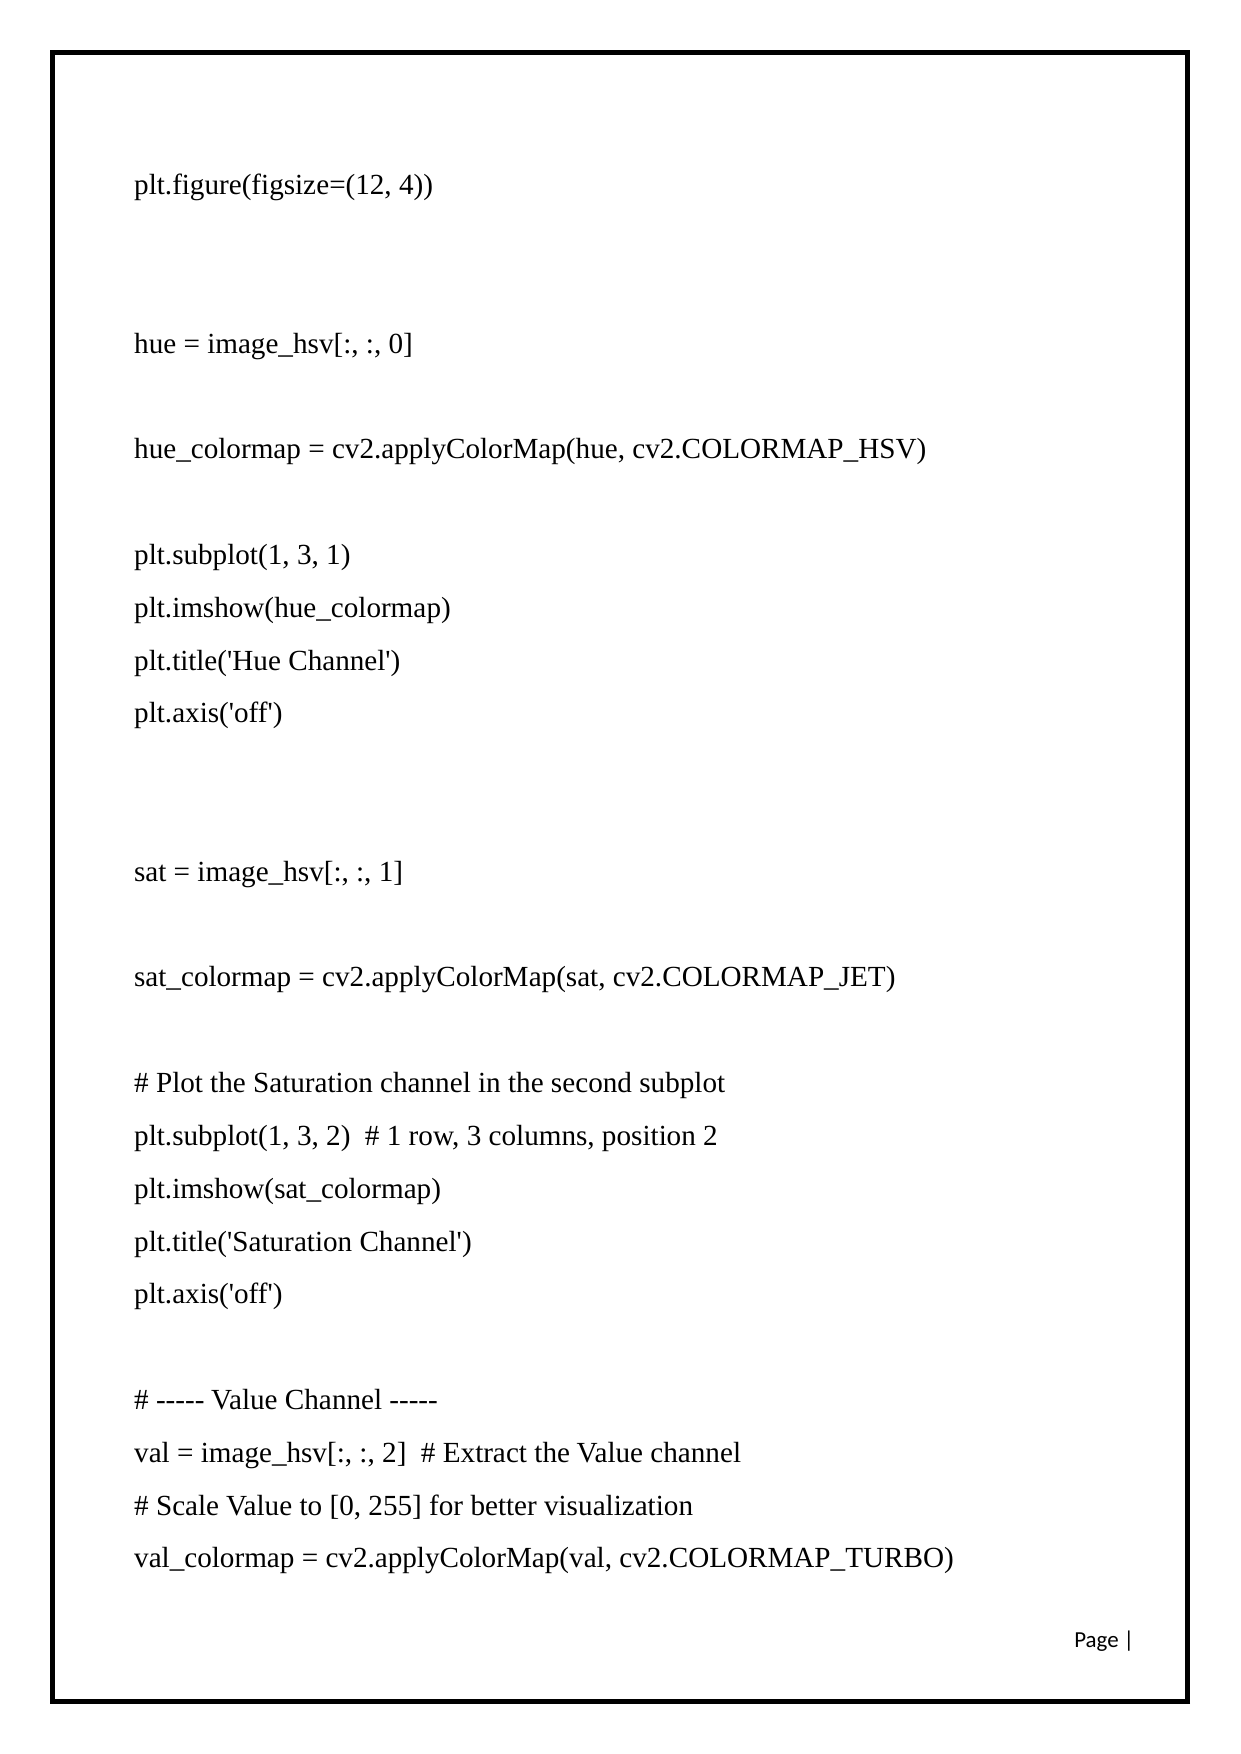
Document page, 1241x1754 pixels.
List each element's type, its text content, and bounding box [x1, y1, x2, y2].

text # ----- Value Channel ----- [134, 1382, 1166, 1416]
text plt.axis('off') [134, 696, 1166, 729]
text sat_colormap = cv2.applyColorMap(sat, cv2.COLORMAP_JET) [134, 959, 1166, 993]
text sat = image_hsv[:, :, 1] [134, 854, 1166, 887]
text plt.imshow(sat_colormap) [134, 1171, 1166, 1204]
text val = image_hsv[:, :, 2] # Extract the Value channel [134, 1435, 1166, 1468]
text val_colormap = cv2.applyColorMap(val, cv2.COLORMAP_TURBO) [134, 1541, 1166, 1574]
text plt.imshow(hue_colormap) [134, 590, 1166, 623]
text # Plot the Saturation channel in the second subplot [134, 1065, 1166, 1099]
text plt.title('Hue Channel') [134, 643, 1166, 676]
text # Scale Value to [0, 255] for better visualization [134, 1488, 1166, 1521]
text hue_colormap = cv2.applyColorMap(hue, cv2.COLORMAP_HSV) [134, 431, 1166, 465]
text plt.title('Saturation Channel') [134, 1224, 1166, 1257]
text hue = image_hsv[:, :, 0] [134, 326, 1166, 359]
text plt.figure(figsize=(12, 4)) [134, 167, 1166, 201]
text plt.axis('off') [134, 1276, 1166, 1310]
text plt.subplot(1, 3, 2) # 1 row, 3 columns, position 2 [134, 1118, 1166, 1152]
text plt.subplot(1, 3, 1) [134, 537, 1166, 571]
